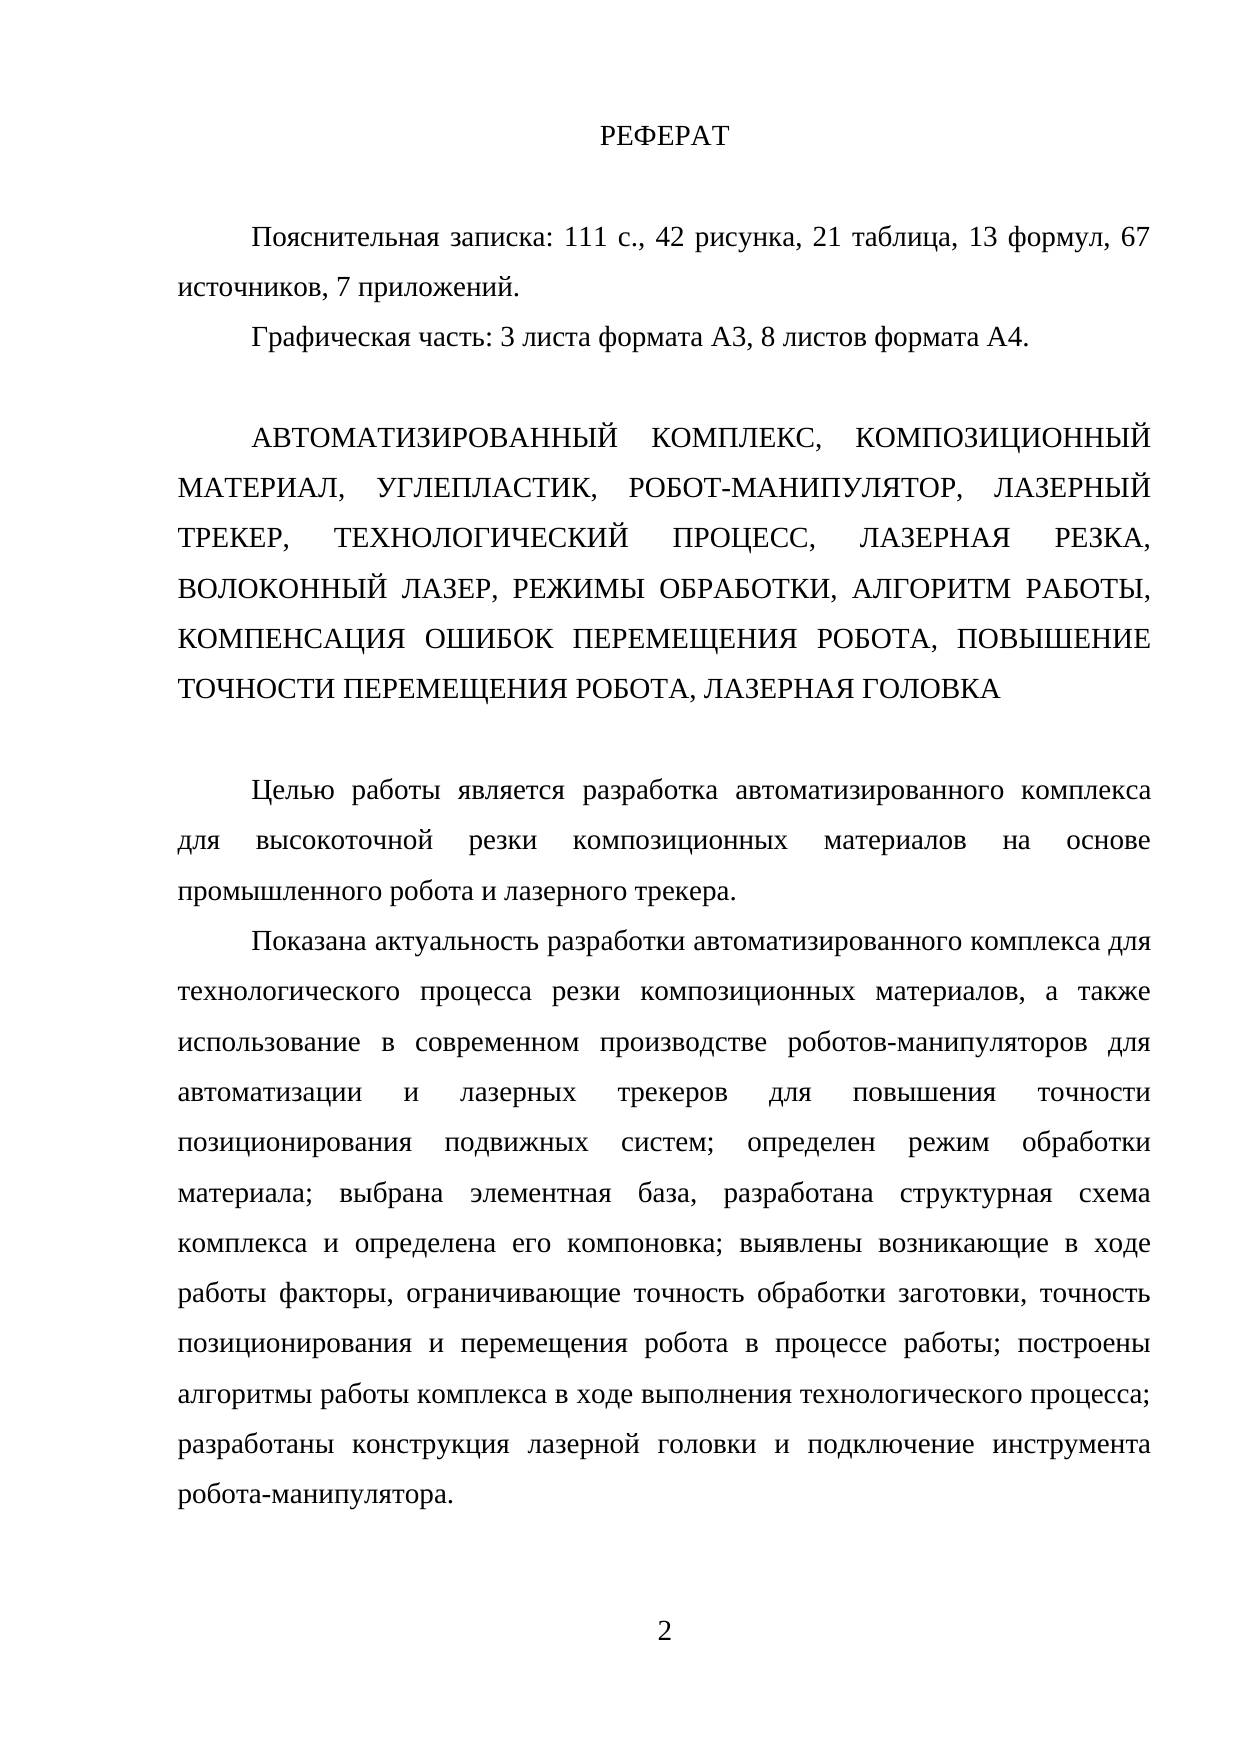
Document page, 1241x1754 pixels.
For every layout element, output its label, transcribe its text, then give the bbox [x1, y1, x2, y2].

text Пояснительная записка: 111 с., 42 рисунка, 21 таблица, 13 формул, 67 источников, 7 приложений. [177, 219, 1152, 303]
text РЕФЕРАТ [177, 118, 1152, 152]
text Графическая часть: 3 листа формата А3, 8 листов формата А4. [177, 319, 1152, 353]
text Целью работы является разработка автоматизированного комплекса для высокоточной резки композиционных материалов на основе промышленного робота и лазерного трекера. [177, 772, 1152, 906]
text Показана актуальность разработки автоматизированного комплекса для технологического процесса резки композиционных материалов, а также использование в современном производстве роботов-манипуляторов для автоматизации и лазерных трекеров для повышения точности позиционирования подвижных систем; определен режим обработки материала; выбрана элементная база, разработана структурная схема комплекса и определена его компоновка; выявлены возникающие в ходе работы факторы, ограничивающие точность обработки заготовки, точность позиционирования и перемещения робота в процессе работы; построены алгоритмы работы комплекса в ходе выполнения технологического процесса; разработаны конструкция лазерной головки и подключение инструмента робота-манипулятора. [177, 923, 1152, 1510]
text АВТОМАТИЗИРОВАННЫЙ КОМПЛЕКС, КОМПОЗИЦИОННЫЙ МАТЕРИАЛ, УГЛЕПЛАСТИК, РОБОТ-МАНИПУЛЯТОР, ЛАЗЕРНЫЙ ТРЕКЕР, ТЕХНОЛОГИЧЕСКИЙ ПРОЦЕСС, ЛАЗЕРНАЯ РЕЗКА, ВОЛОКОННЫЙ ЛАЗЕР, РЕЖИМЫ ОБРАБОТКИ, АЛГОРИТМ РАБОТЫ, КОМПЕНСАЦИЯ ОШИБОК ПЕРЕМЕЩЕНИЯ РОБОТА, ПОВЫШЕНИЕ ТОЧНОСТИ ПЕРЕМЕЩЕНИЯ РОБОТА, ЛАЗЕРНАЯ ГОЛОВКА [177, 420, 1152, 705]
